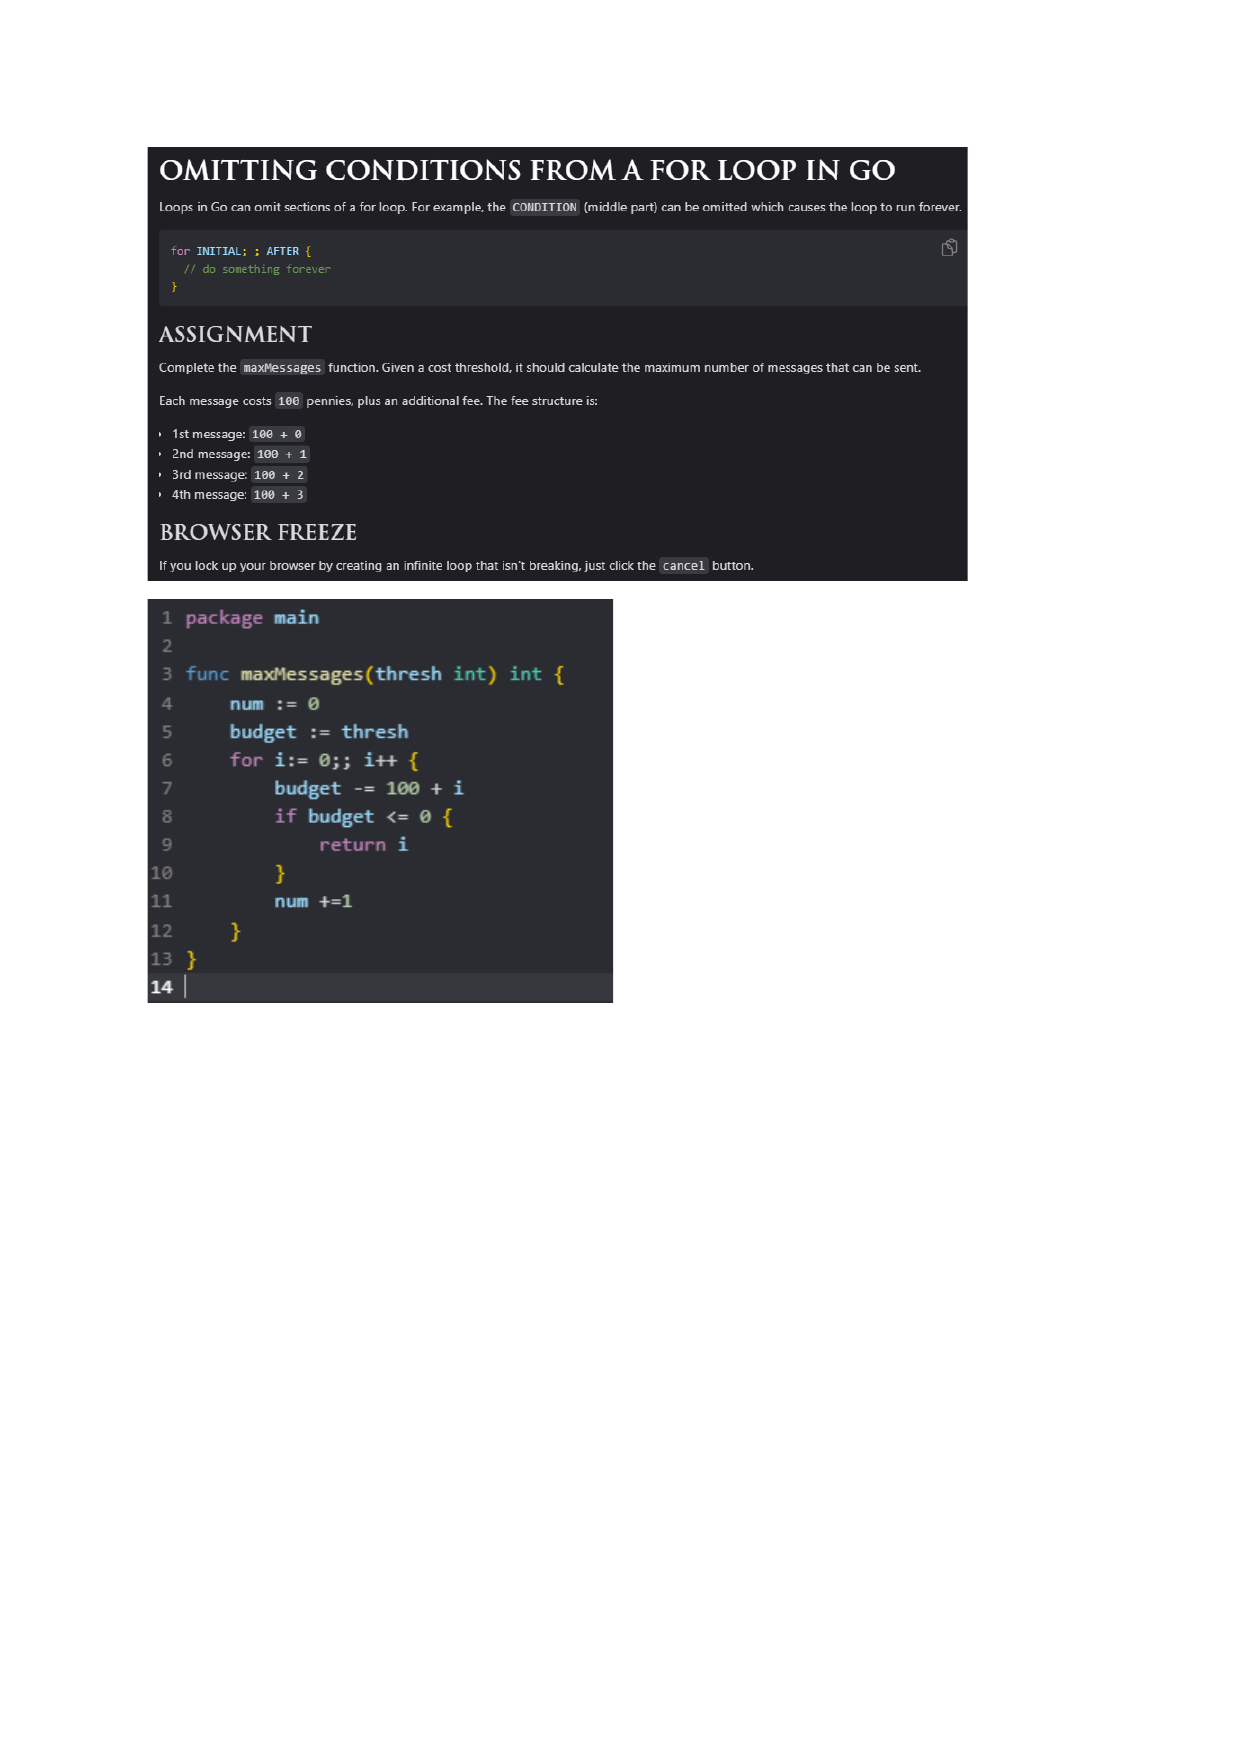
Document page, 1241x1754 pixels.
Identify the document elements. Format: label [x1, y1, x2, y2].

picture [147, 599, 614, 1003]
picture [147, 147, 968, 581]
